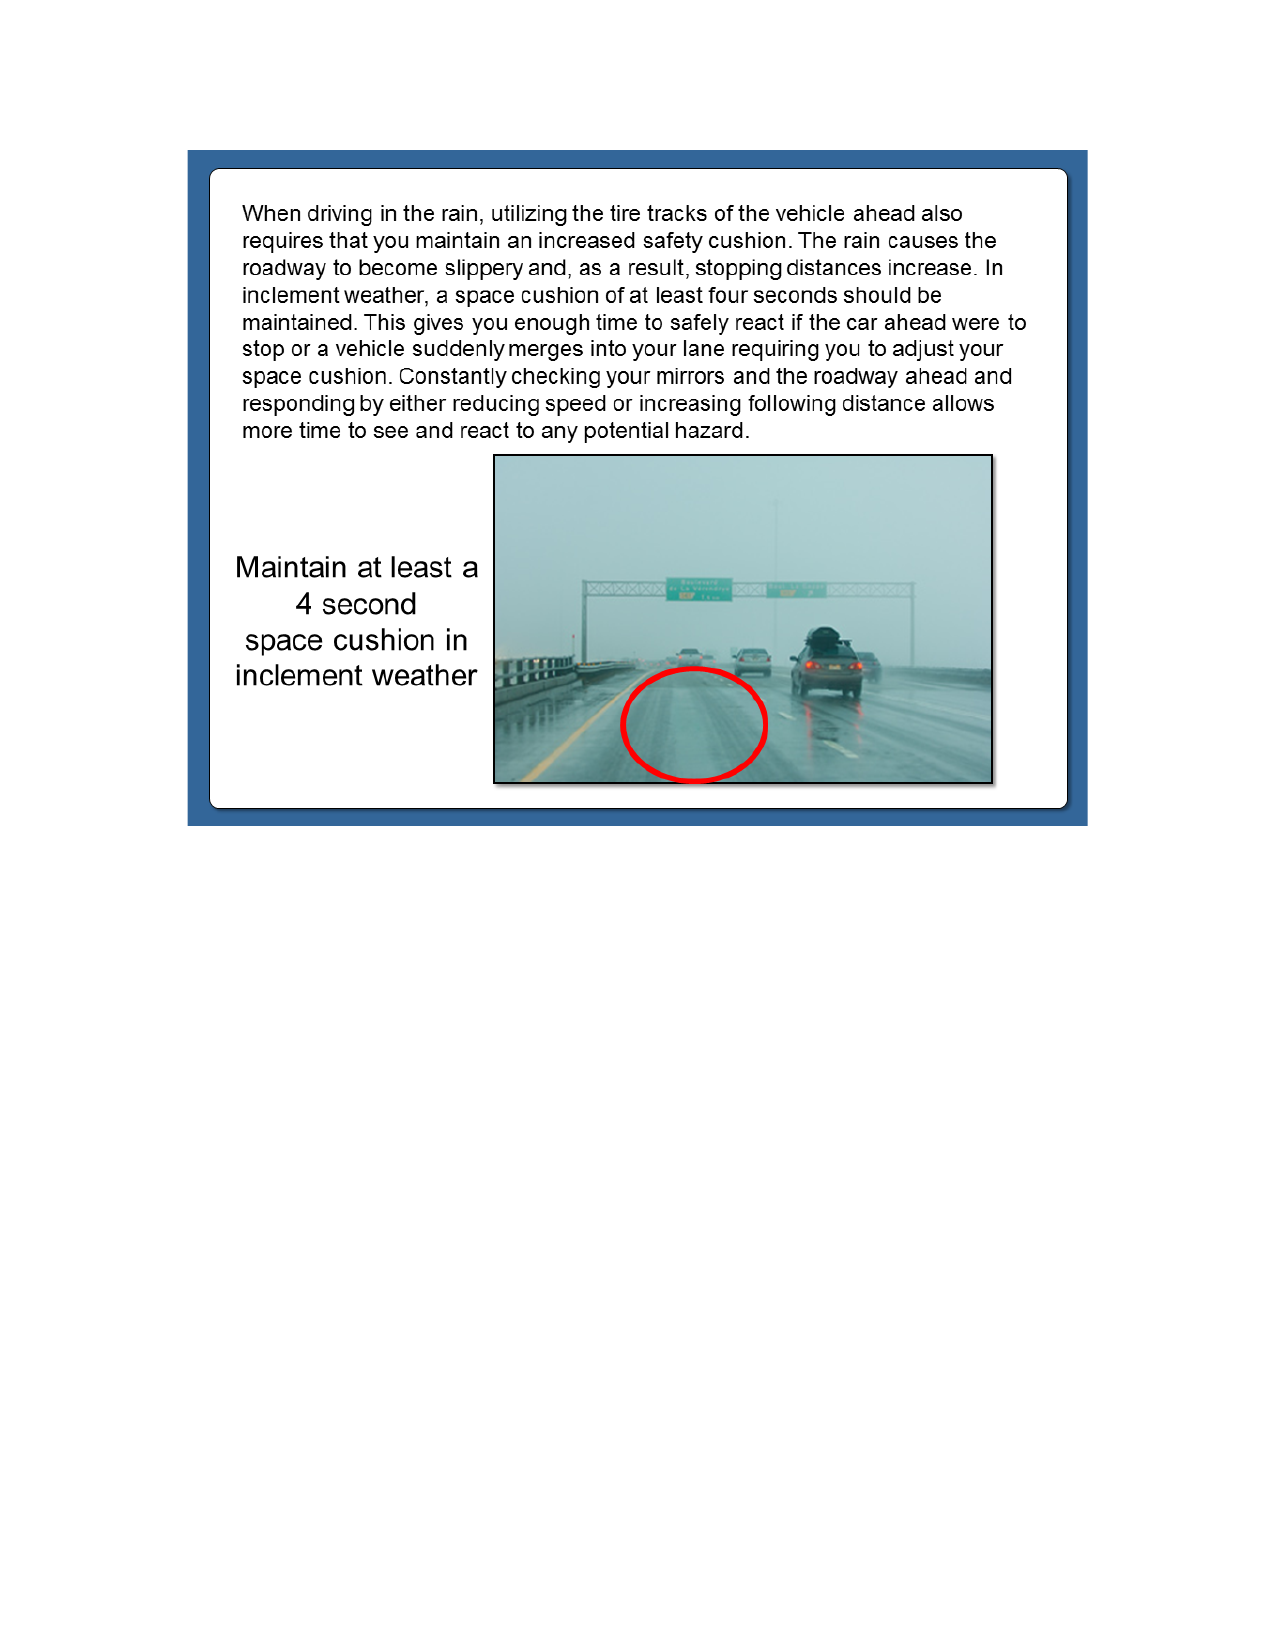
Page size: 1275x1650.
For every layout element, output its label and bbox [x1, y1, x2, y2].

picture [187, 150, 1088, 826]
